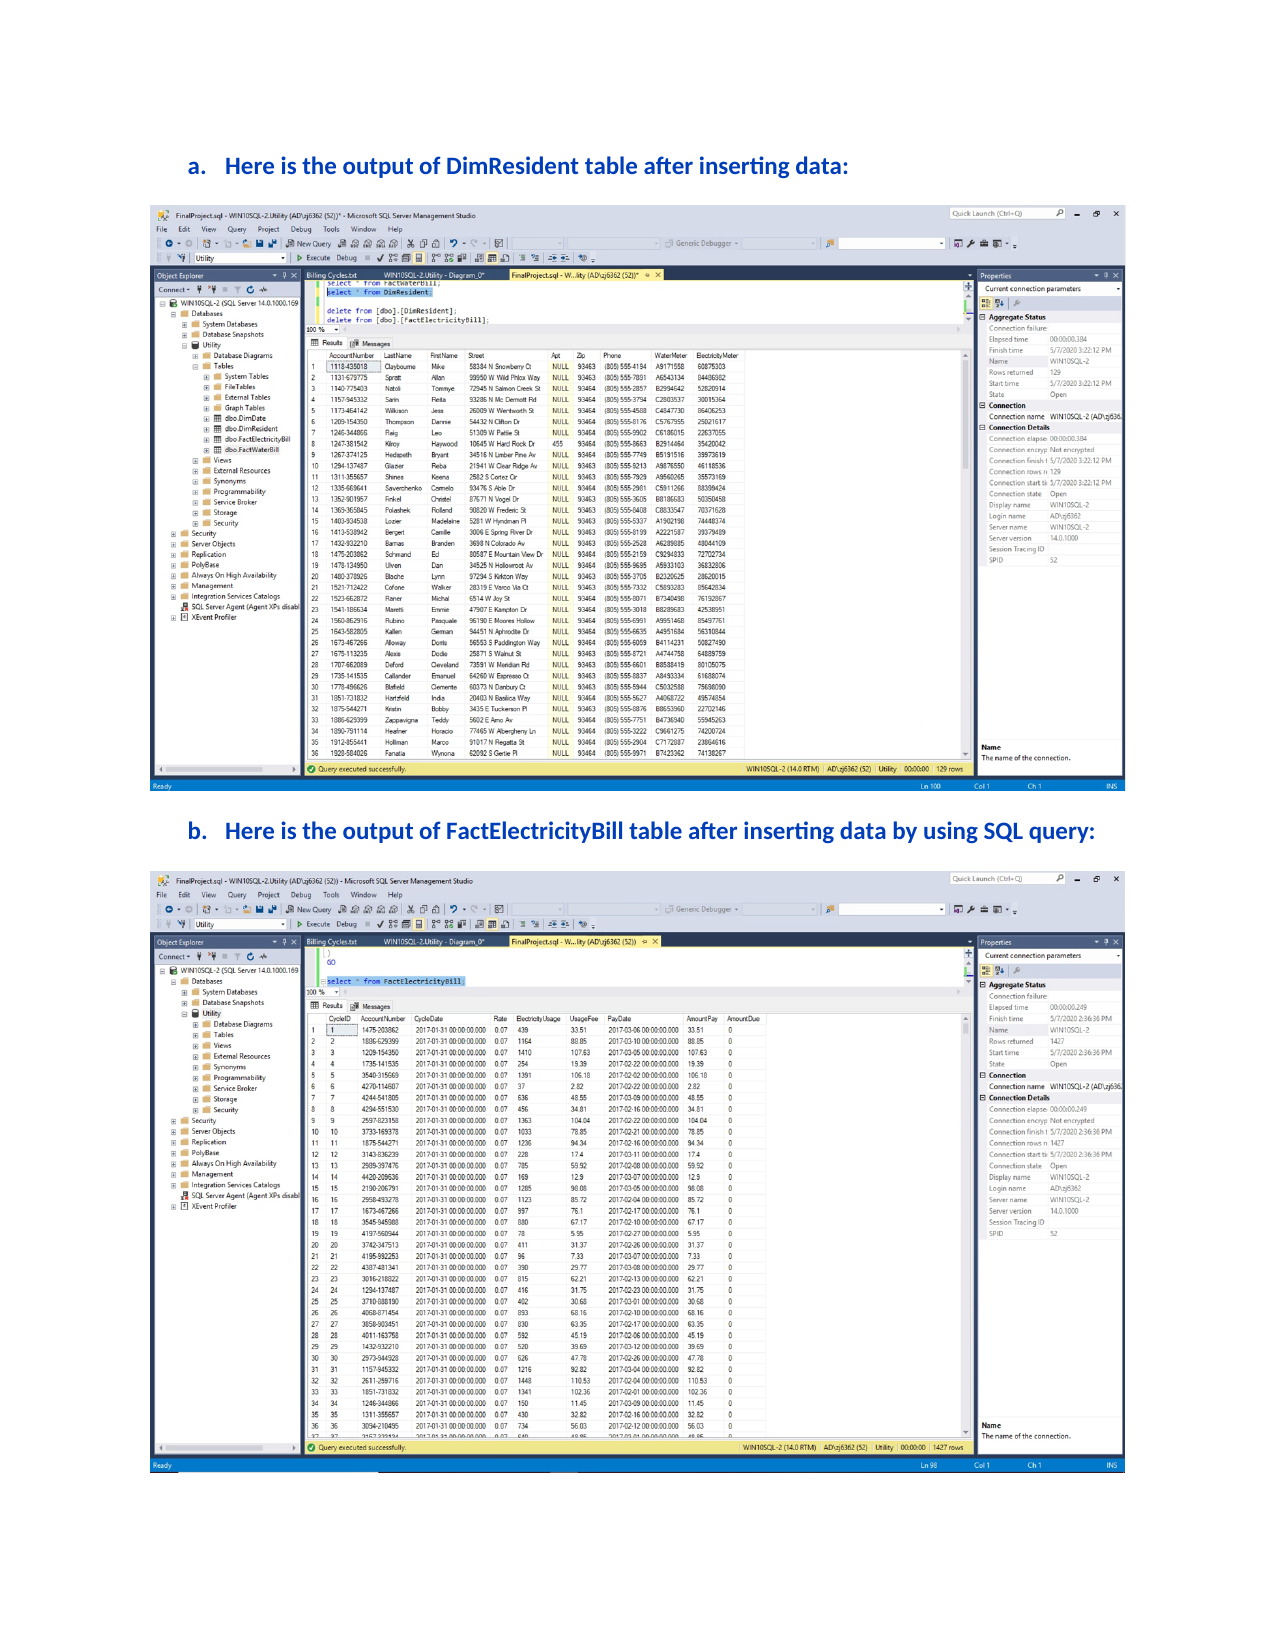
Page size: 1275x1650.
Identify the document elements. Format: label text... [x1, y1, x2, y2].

picture [150, 205, 1125, 791]
list Here is the output of FactElectricityBill table after inserting data by using SQL query: [187, 815, 1125, 846]
picture [150, 871, 1125, 1473]
list Here is the output of DimResident table after inserting data: [187, 150, 1125, 181]
